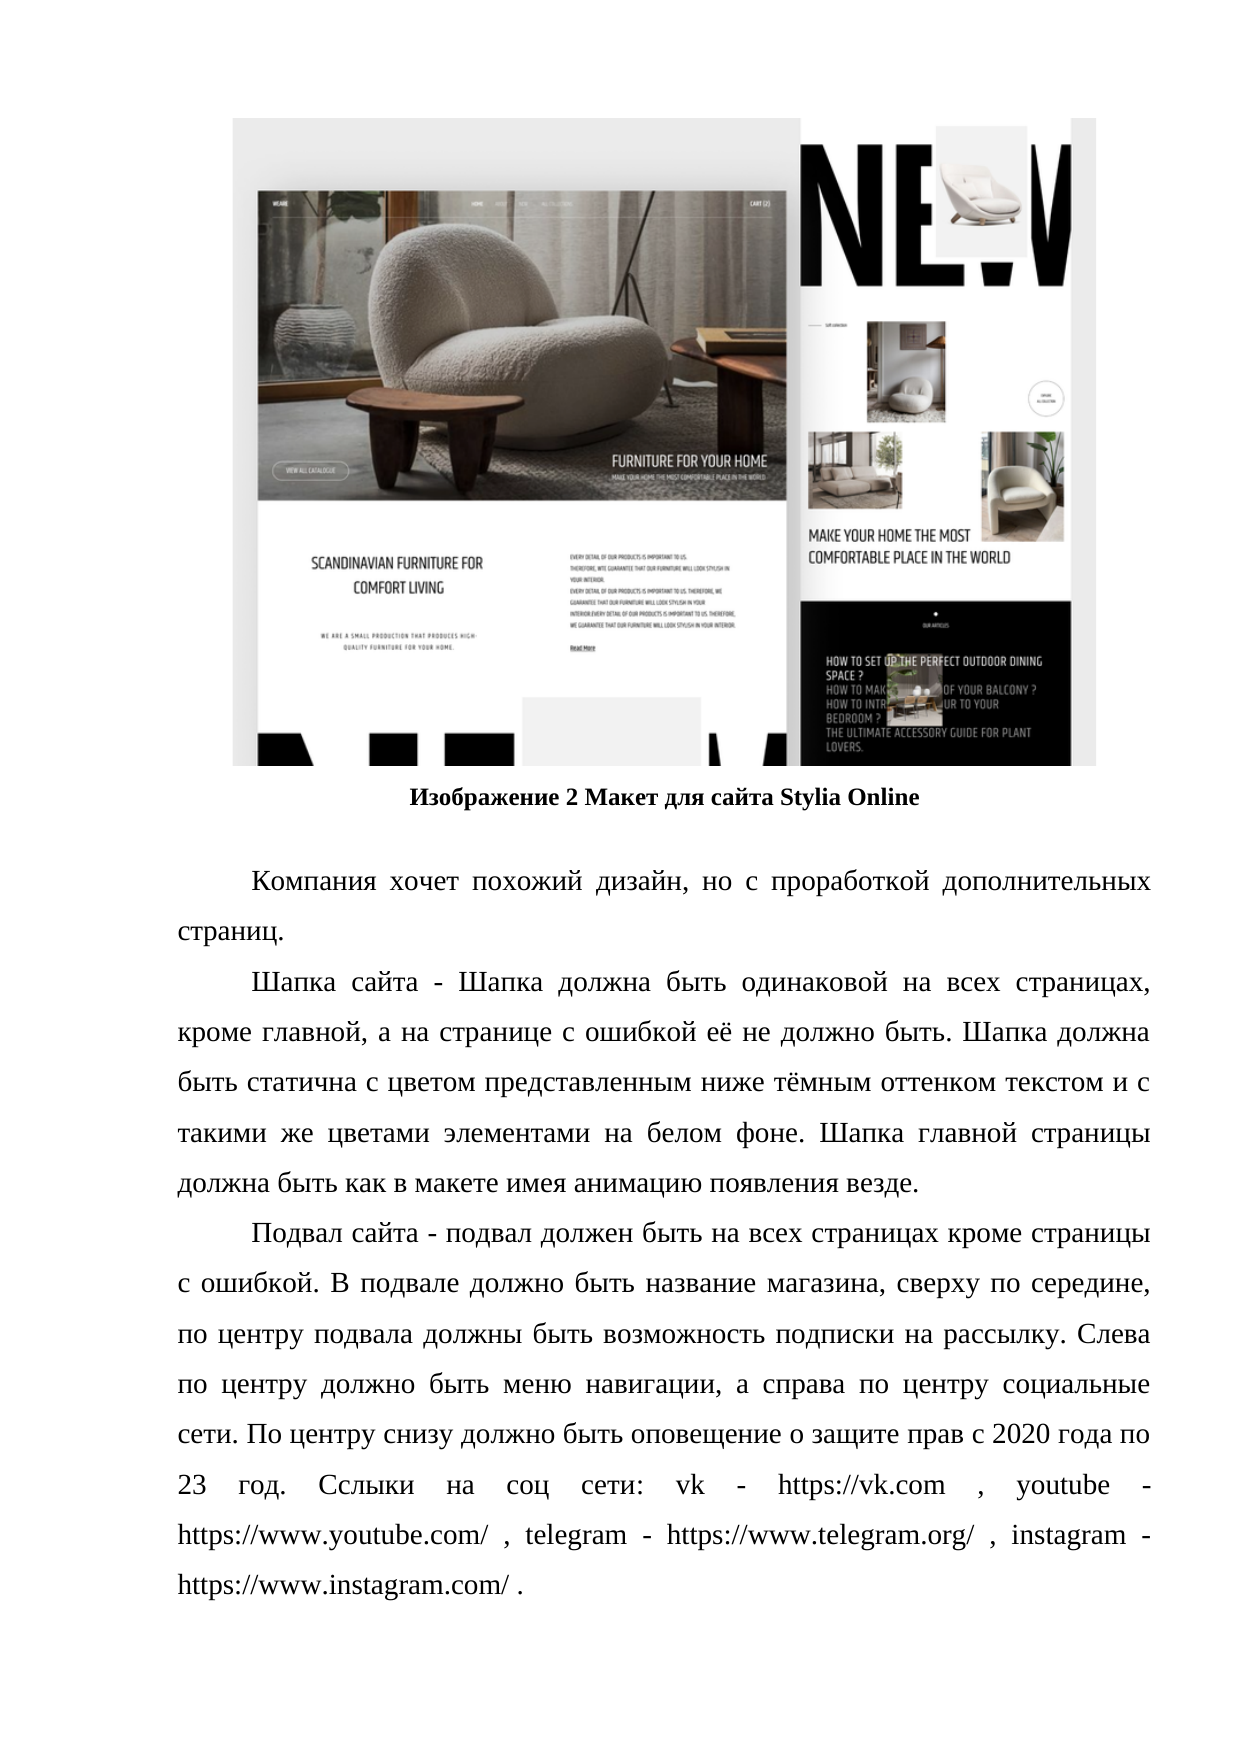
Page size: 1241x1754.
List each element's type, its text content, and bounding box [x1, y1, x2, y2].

text Изображение 2 Макет для сайта Stylia Online [177, 782, 1152, 811]
text Подвал сайта - подвал должен быть на всех страницах кроме страницы с ошибкой. В подвале должно быть название магазина, сверху по середине, по центру подвала должны быть возможность подписки на рассылку. Слева по центру должно быть меню навигации, а справа по центру социальные сети. По центру снизу должно быть оповещение о защите прав с 2020 года по 23 год. Сслыки на соц сети: vk - https://vk.com , youtube - https://www.youtube.com/ , telegram - https://www.telegram.org/ , instagram - https://www.instagram.com/ . [177, 1215, 1152, 1601]
picture [232, 118, 1097, 766]
text Компания хочет похожий дизайн, но с проработкой дополнительных страниц. [177, 863, 1152, 947]
text Шапка сайта - Шапка должна быть одинаковой на всех страницах, кроме главной, а на странице с ошибкой её не должно быть. Шапка должна быть статична с цветом представленным ниже тёмным оттенком текстом и с такими же цветами элементами на белом фоне. Шапка главной страницы должна быть как в макете имея анимацию появления везде. [177, 964, 1152, 1198]
